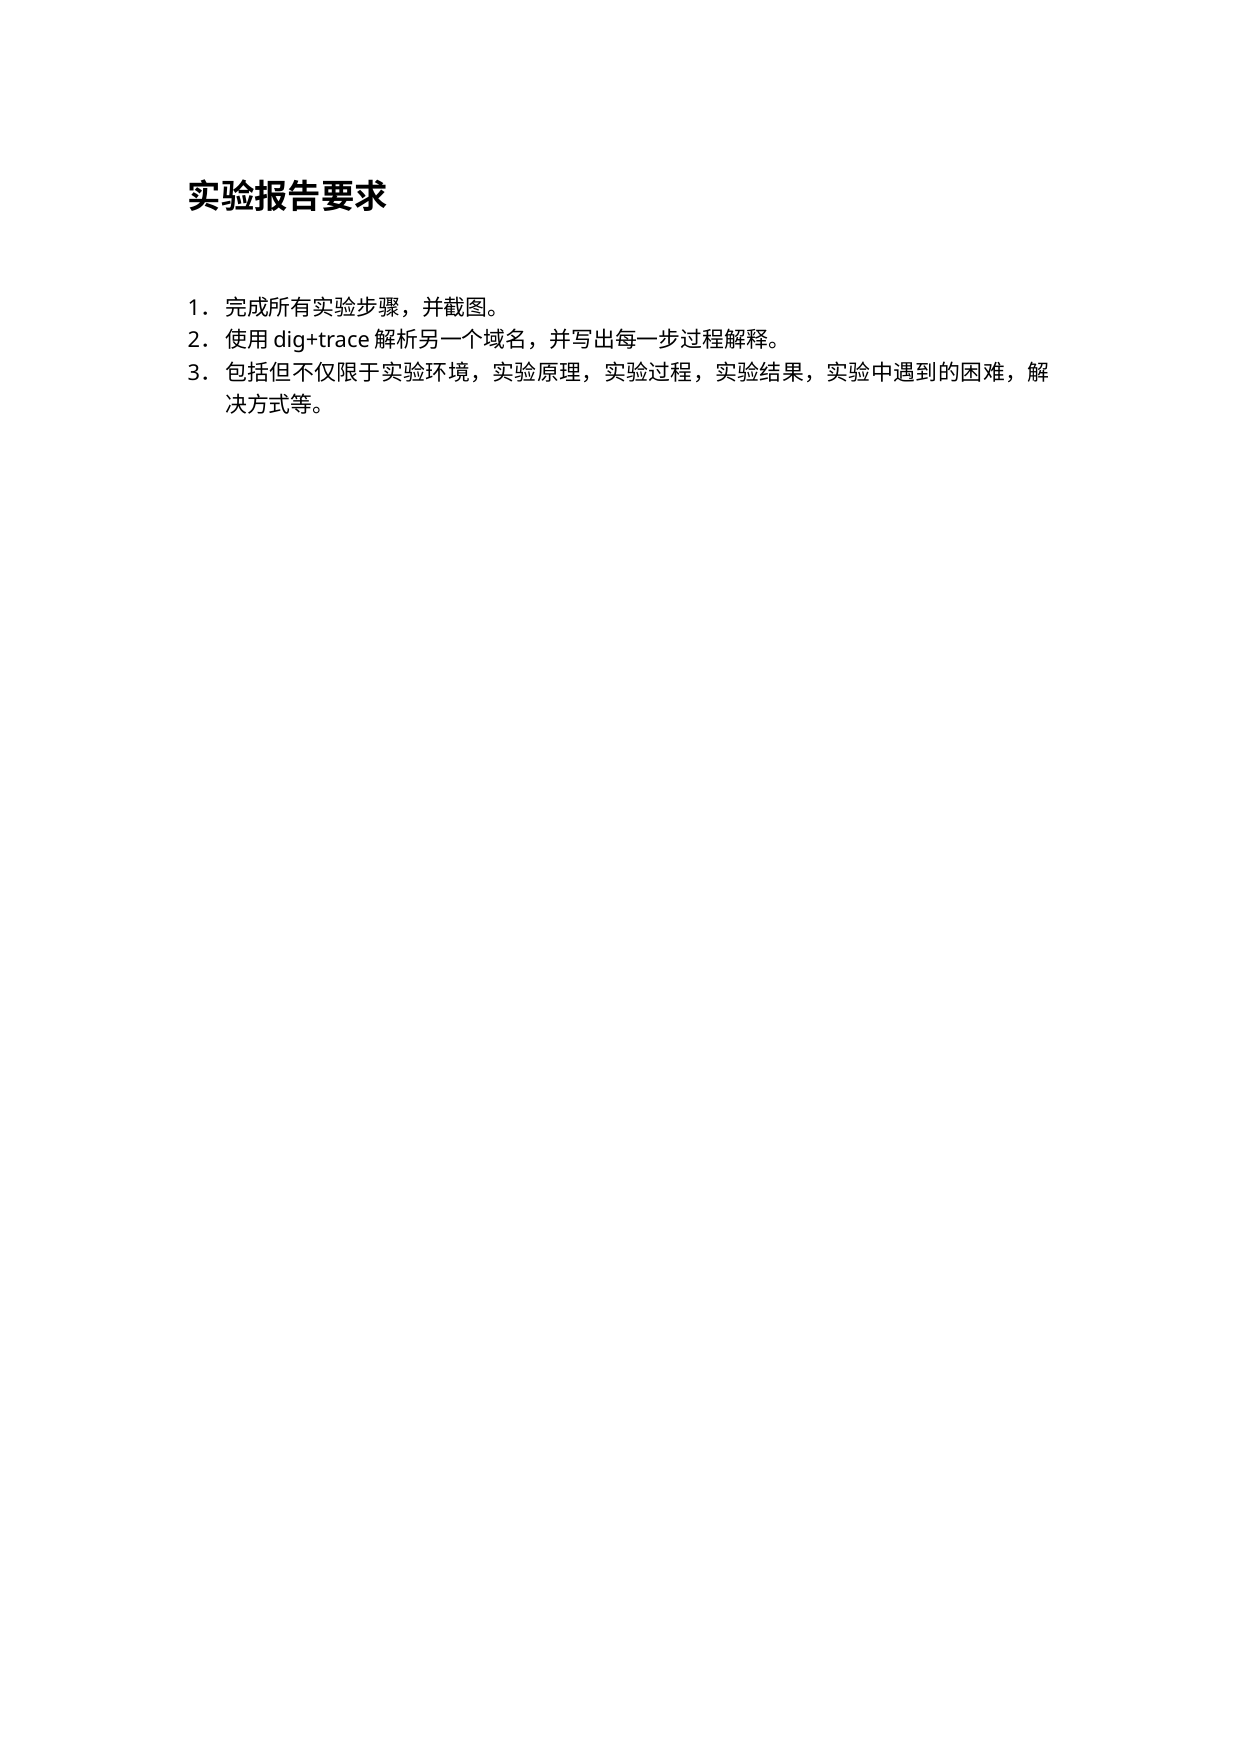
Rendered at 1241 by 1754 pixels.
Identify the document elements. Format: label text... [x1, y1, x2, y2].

subtitle 实验报告要求 [187, 162, 1053, 227]
list 包括但不仅限于实验环境，实验原理，实验过程，实验结果，实验中遇到的困难，解决方式等。 [187, 354, 1053, 419]
list 完成所有实验步骤，并截图。 [187, 289, 1053, 322]
list 使用dig+trace解析另一个域名，并写出每一步过程解释。 [187, 322, 1053, 354]
